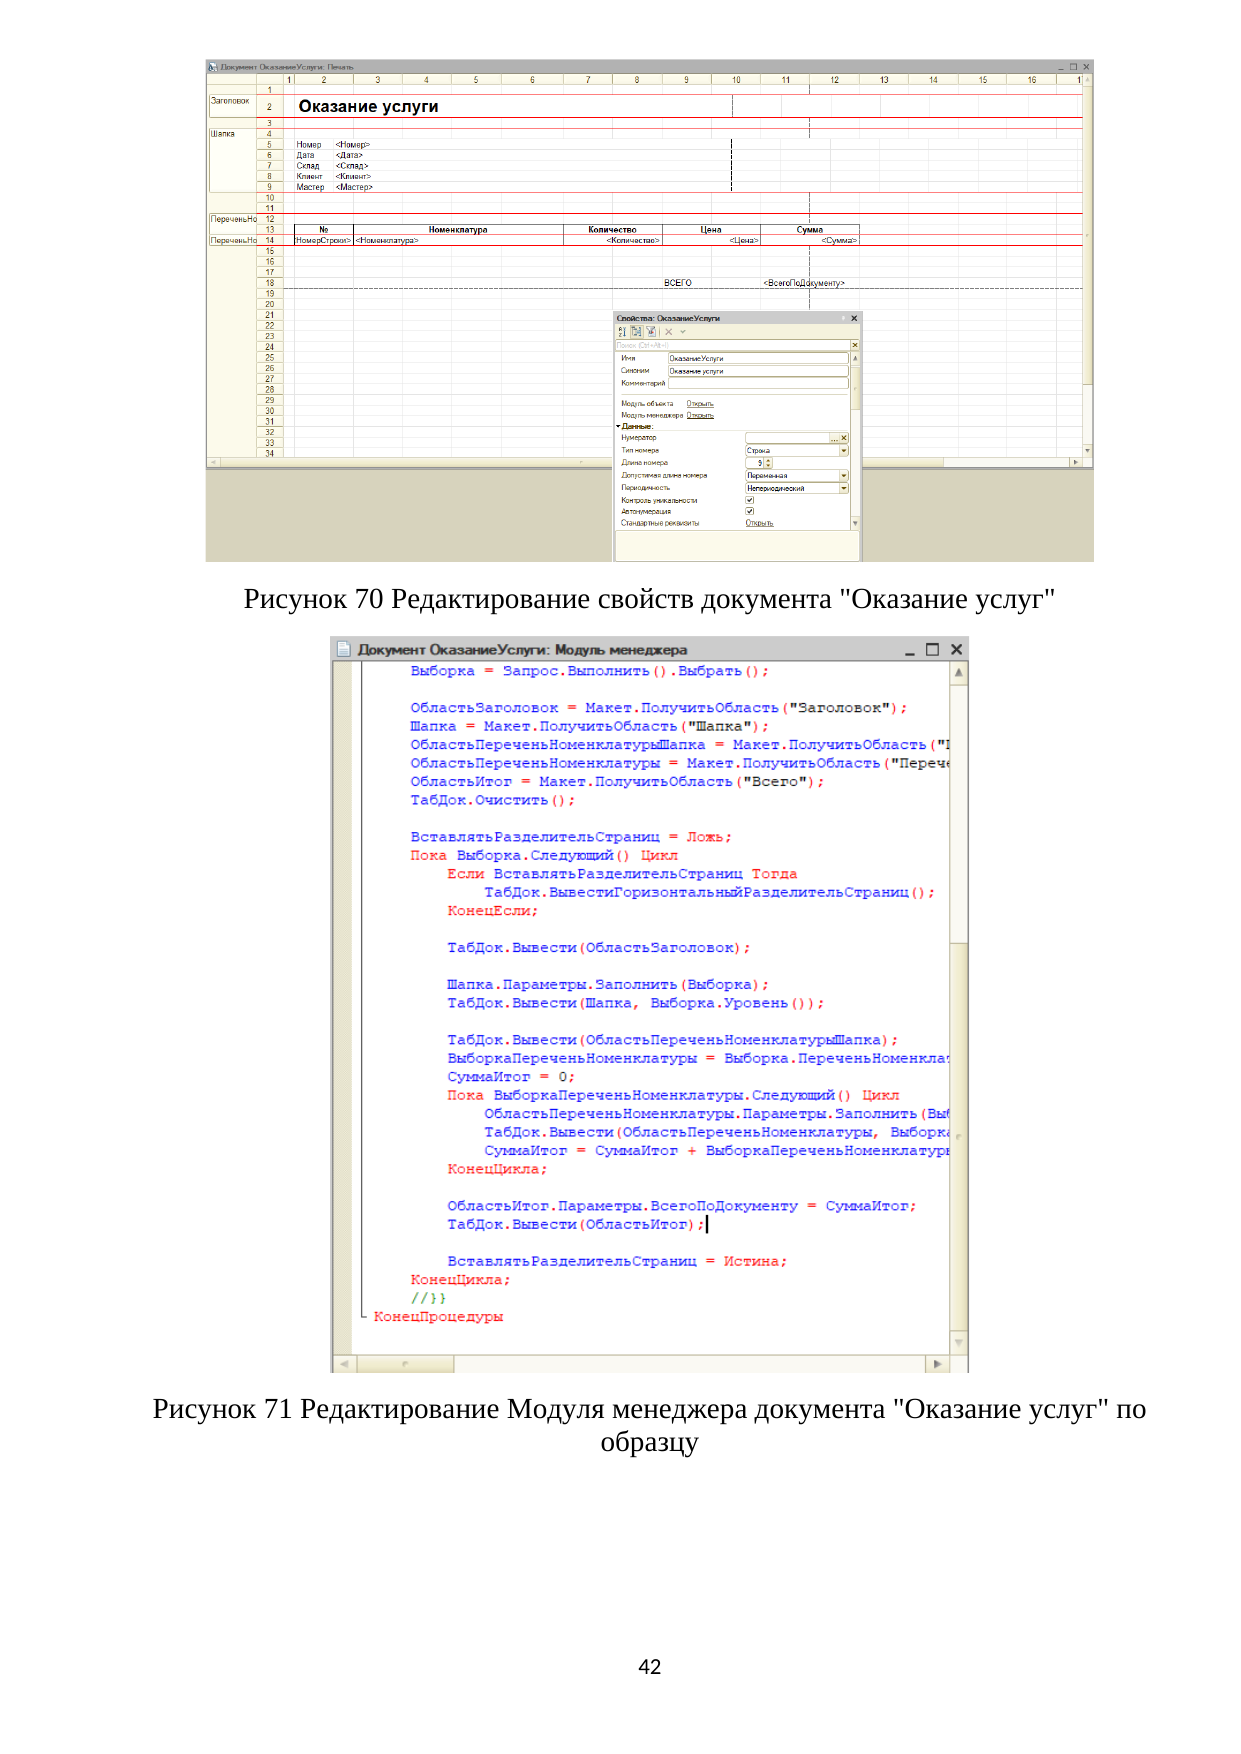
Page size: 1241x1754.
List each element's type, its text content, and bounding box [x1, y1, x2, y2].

picture [330, 635, 970, 1373]
text Рисунок 70 Редактирование свойств документа "Оказание услуг" [118, 581, 1181, 614]
picture [205, 59, 1094, 562]
text Рисунок 71 Редактирование Модуля менеджера документа "Оказание услуг" по образцу [118, 1391, 1181, 1458]
